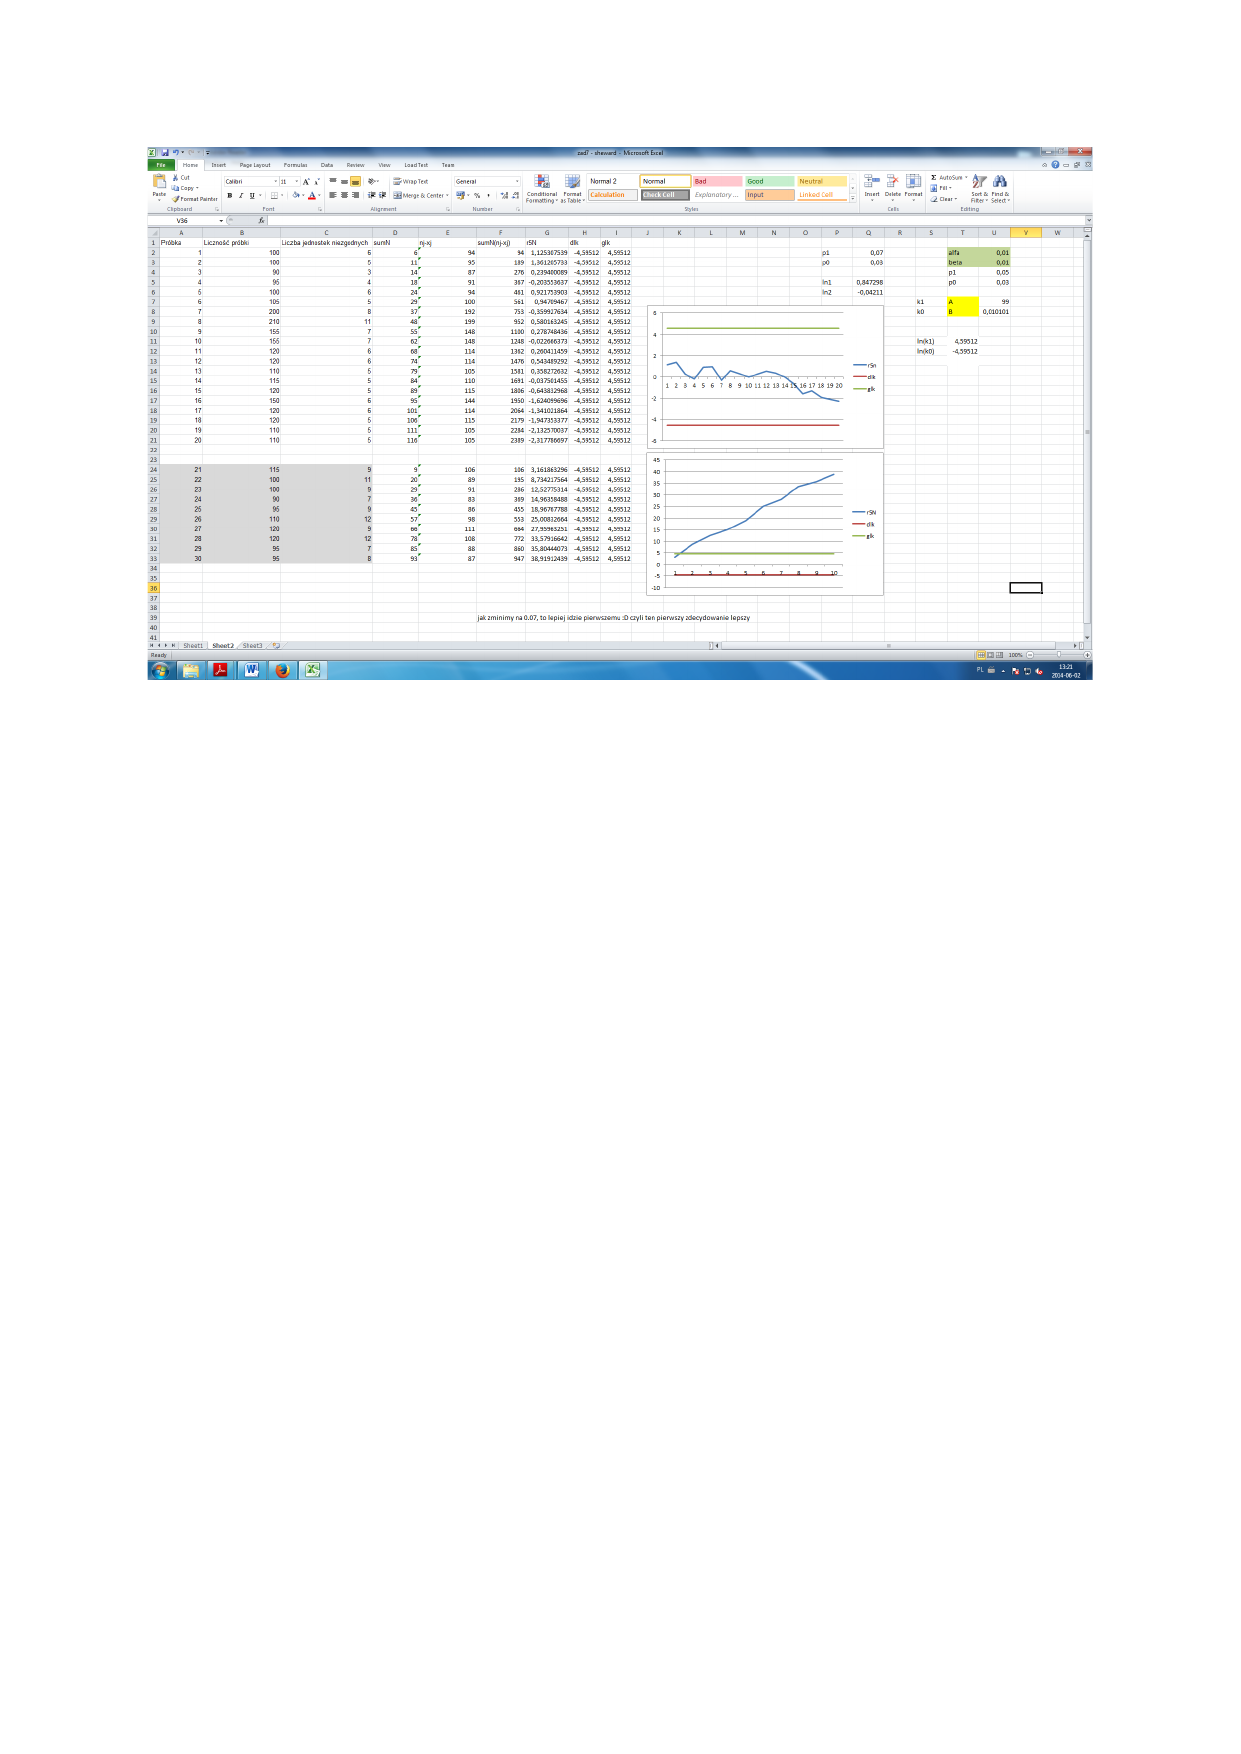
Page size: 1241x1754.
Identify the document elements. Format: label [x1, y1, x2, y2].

picture [147, 147, 1093, 680]
